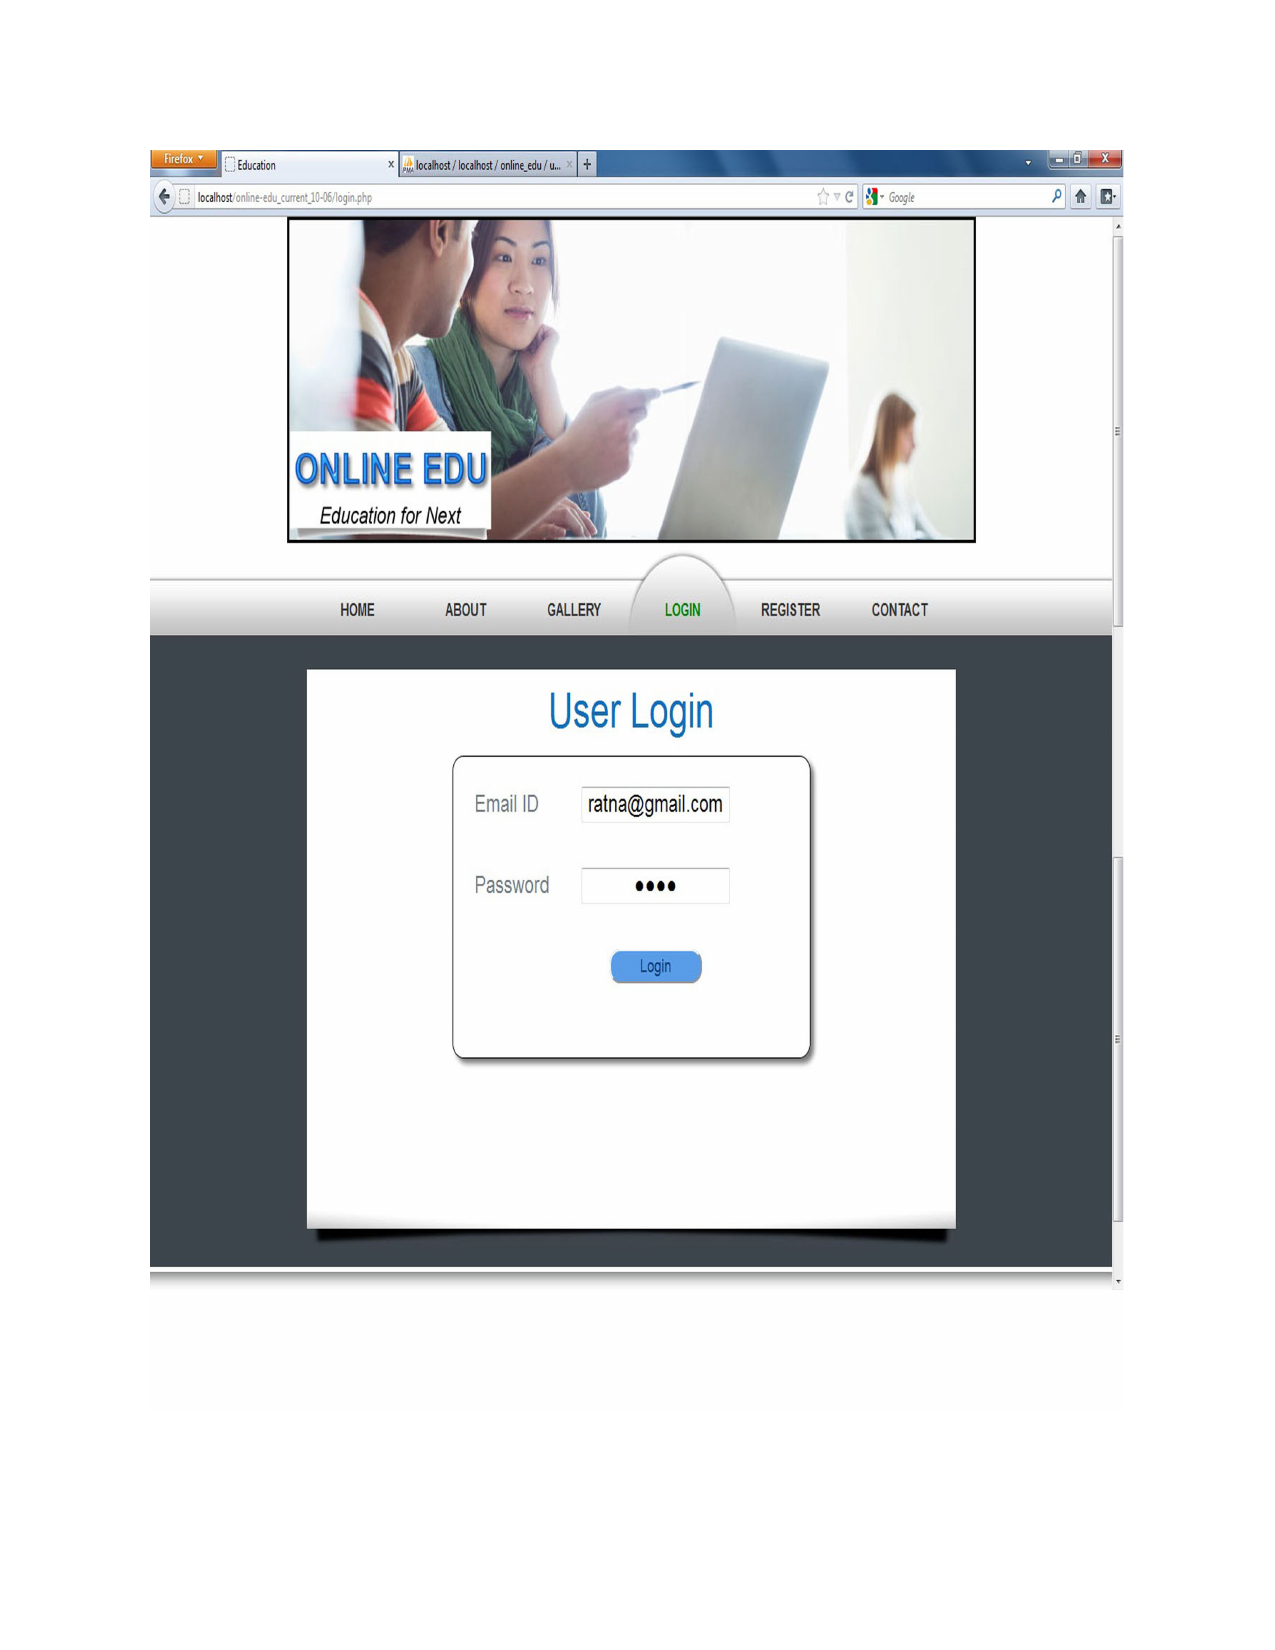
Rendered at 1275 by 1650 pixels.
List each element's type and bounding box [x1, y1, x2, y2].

picture [150, 150, 1124, 1411]
